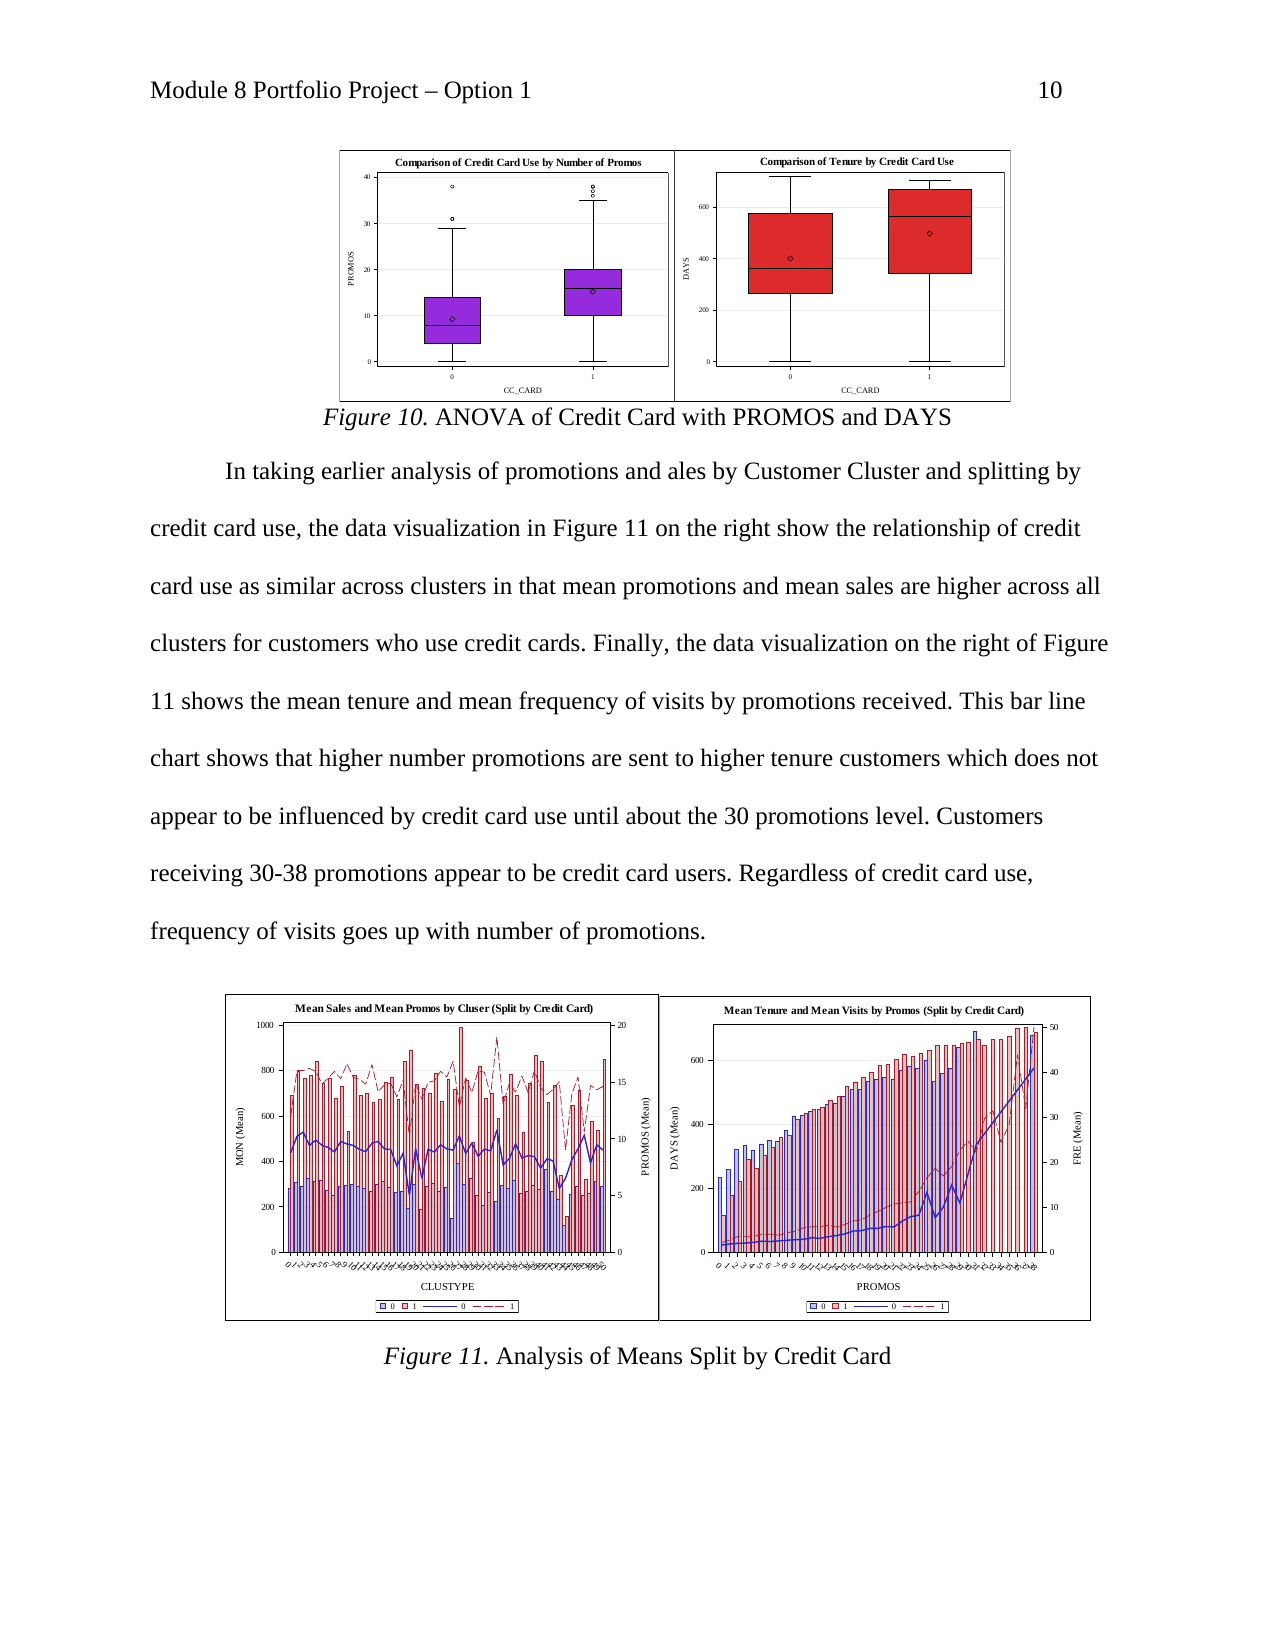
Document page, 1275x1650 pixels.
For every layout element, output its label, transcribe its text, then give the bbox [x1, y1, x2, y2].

text In taking earlier analysis of promotions and ales by Customer Cluster and splitting by credit card use, the data visualization in Figure 11 on the right show the relationship of credit card use as similar across clusters in that mean promotions and mean sales are higher across all clusters for customers who use credit cards. Finally, the data visualization on the right of Figure 11 shows the mean tenure and mean frequency of visits by promotions received. This bar line chart shows that higher number promotions are sent to higher tenure customers which does not appear to be influenced by credit card use until about the 30 promotions level. Customers receiving 30-38 promotions appear to be credit card users. Regardless of credit card use, frequency of visits goes up with number of promotions. [150, 456, 1125, 945]
text Figure 11. Analysis of Means Split by Credit Card [150, 1341, 1125, 1370]
text Figure 10. ANOVA of Credit Card with PROMOS and DAYS [150, 402, 1125, 431]
